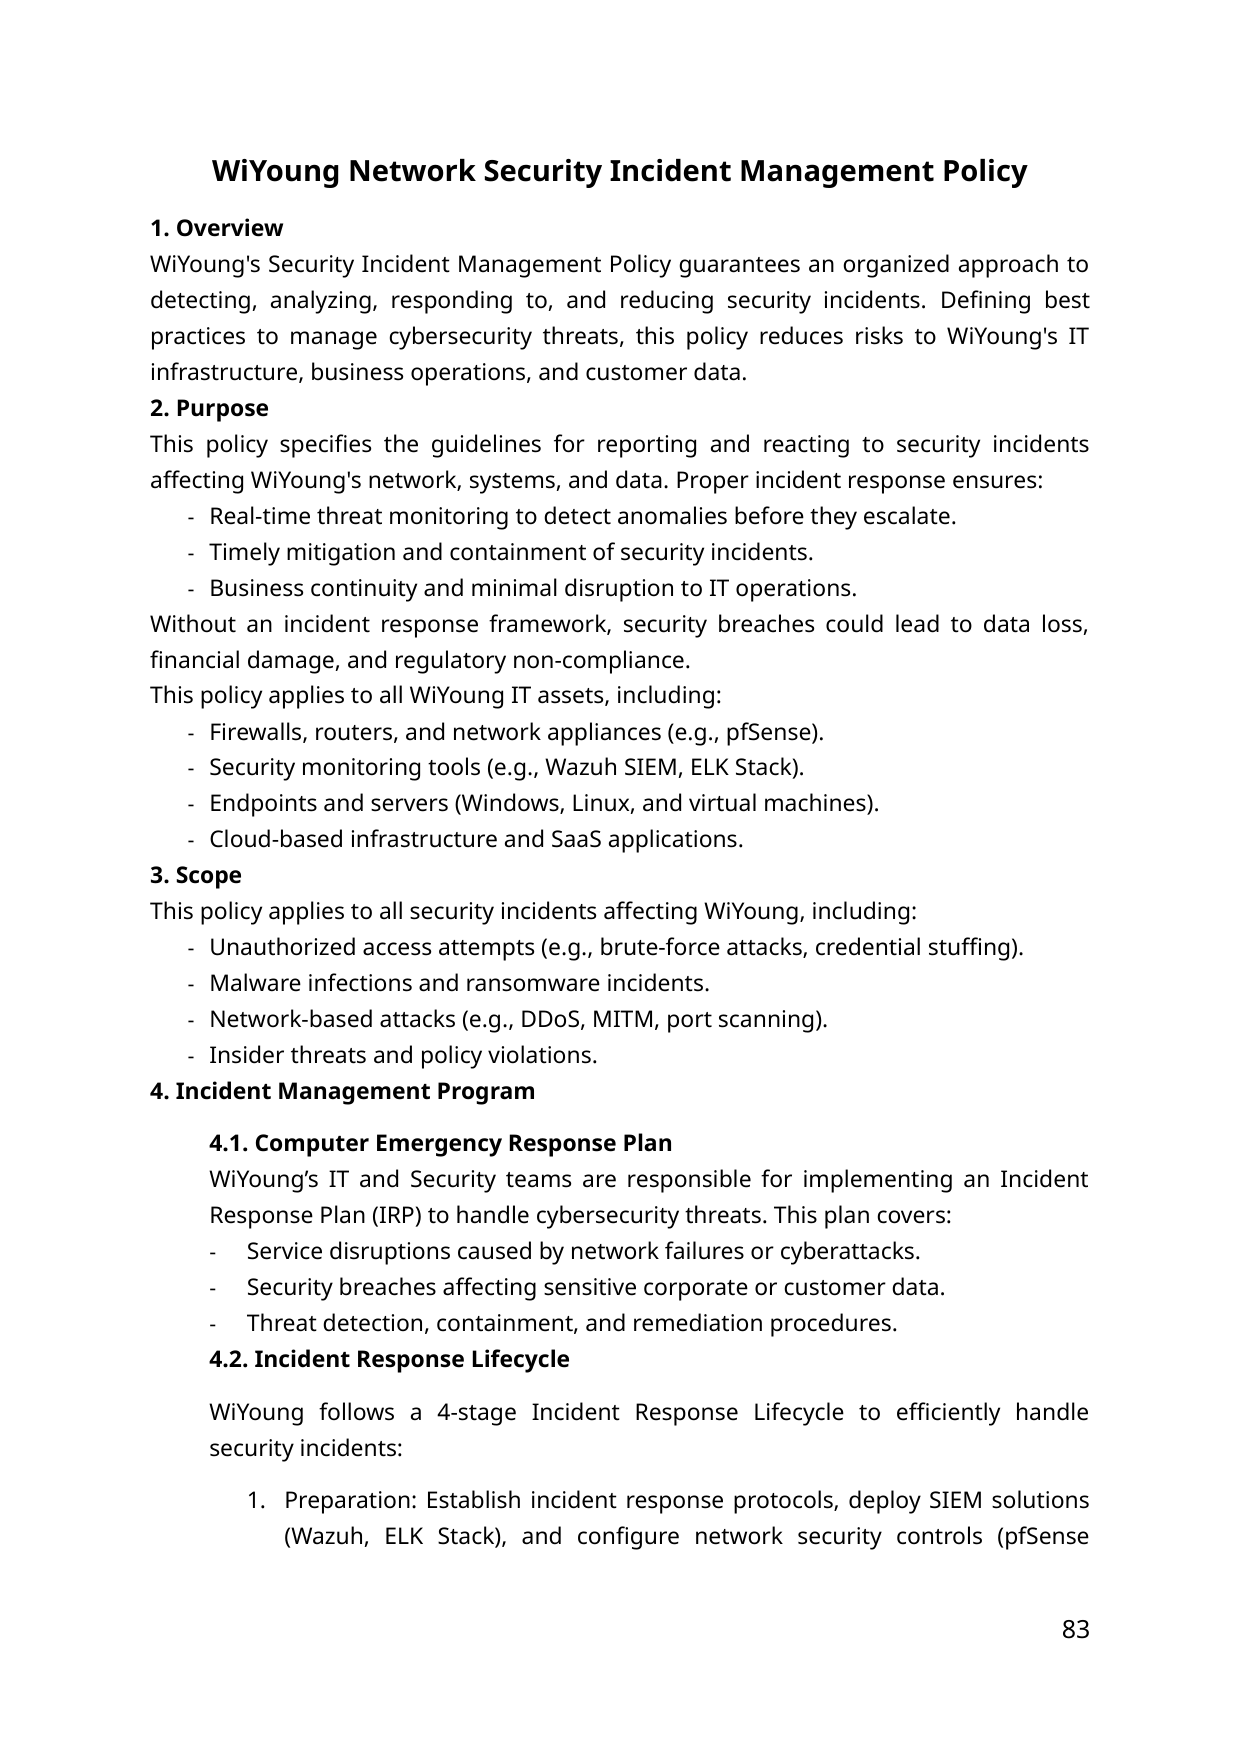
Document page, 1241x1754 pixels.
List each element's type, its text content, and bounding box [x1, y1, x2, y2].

text This policy specifies the guidelines for reporting and reacting to security incidents affecting WiYoung's network, systems, and data. Proper incident response ensures: [150, 428, 1090, 495]
list Endpoints and servers (Windows, Linux, and virtual machines). [187, 787, 1090, 818]
text WiYoung’s IT and Security teams are responsible for implementing an Incident Response Plan (IRP) to handle cybersecurity threats. This plan covers: [209, 1163, 1090, 1231]
text WiYoung's Security Incident Management Policy guarantees an organized approach to detecting, analyzing, responding to, and reducing security incidents. Defining best practices to manage cybersecurity threats, this policy reduces risks to WiYoung's IT infrastructure, business operations, and customer data. [150, 248, 1090, 387]
text 2. Purpose [150, 392, 1090, 423]
list Security monitoring tools (e.g., Wazuh SIEM, ELK Stack). [187, 751, 1090, 783]
list Insider threats and policy violations. [187, 1039, 1090, 1070]
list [247, 1484, 1090, 1551]
list Cloud-based infrastructure and SaaS applications. [187, 823, 1090, 854]
text 4. Incident Management Program [150, 1075, 1090, 1106]
text 4.1. Computer Emergency Response Plan [209, 1127, 1090, 1159]
list Real-time threat monitoring to detect anomalies before they escalate. [187, 500, 1090, 531]
text WiYoung Network Security Incident Management Policy [150, 150, 1090, 190]
list Firewalls, routers, and network appliances (e.g., pfSense). [187, 715, 1090, 747]
text Without an incident response framework, security breaches could lead to data loss, financial damage, and regulatory non-compliance. [150, 608, 1090, 675]
list Timely mitigation and containment of security incidents. [187, 536, 1090, 567]
text 4.2. Incident Response Lifecycle [209, 1343, 1090, 1374]
text This policy applies to all security incidents affecting WiYoung, including: [150, 895, 1090, 926]
list Threat detection, containment, and remediation procedures. [209, 1307, 1090, 1338]
list Service disruptions caused by network failures or cyberattacks. [209, 1235, 1090, 1266]
list Business continuity and minimal disruption to IT operations. [187, 572, 1090, 603]
list Security breaches affecting sensitive corporate or customer data. [209, 1271, 1090, 1302]
list Malware infections and ransomware incidents. [187, 967, 1090, 998]
list Unauthorized access attempts (e.g., brute-force attacks, credential stuffing). [187, 931, 1090, 962]
text This policy applies to all WiYoung IT assets, including: [150, 679, 1090, 711]
text WiYoung follows a 4-stage Incident Response Lifecycle to efficiently handle security incidents: [209, 1396, 1090, 1463]
text 3. Scope [150, 859, 1090, 890]
list Network-based attacks (e.g., DDoS, MITM, port scanning). [187, 1003, 1090, 1034]
text 1. Overview [150, 212, 1090, 243]
